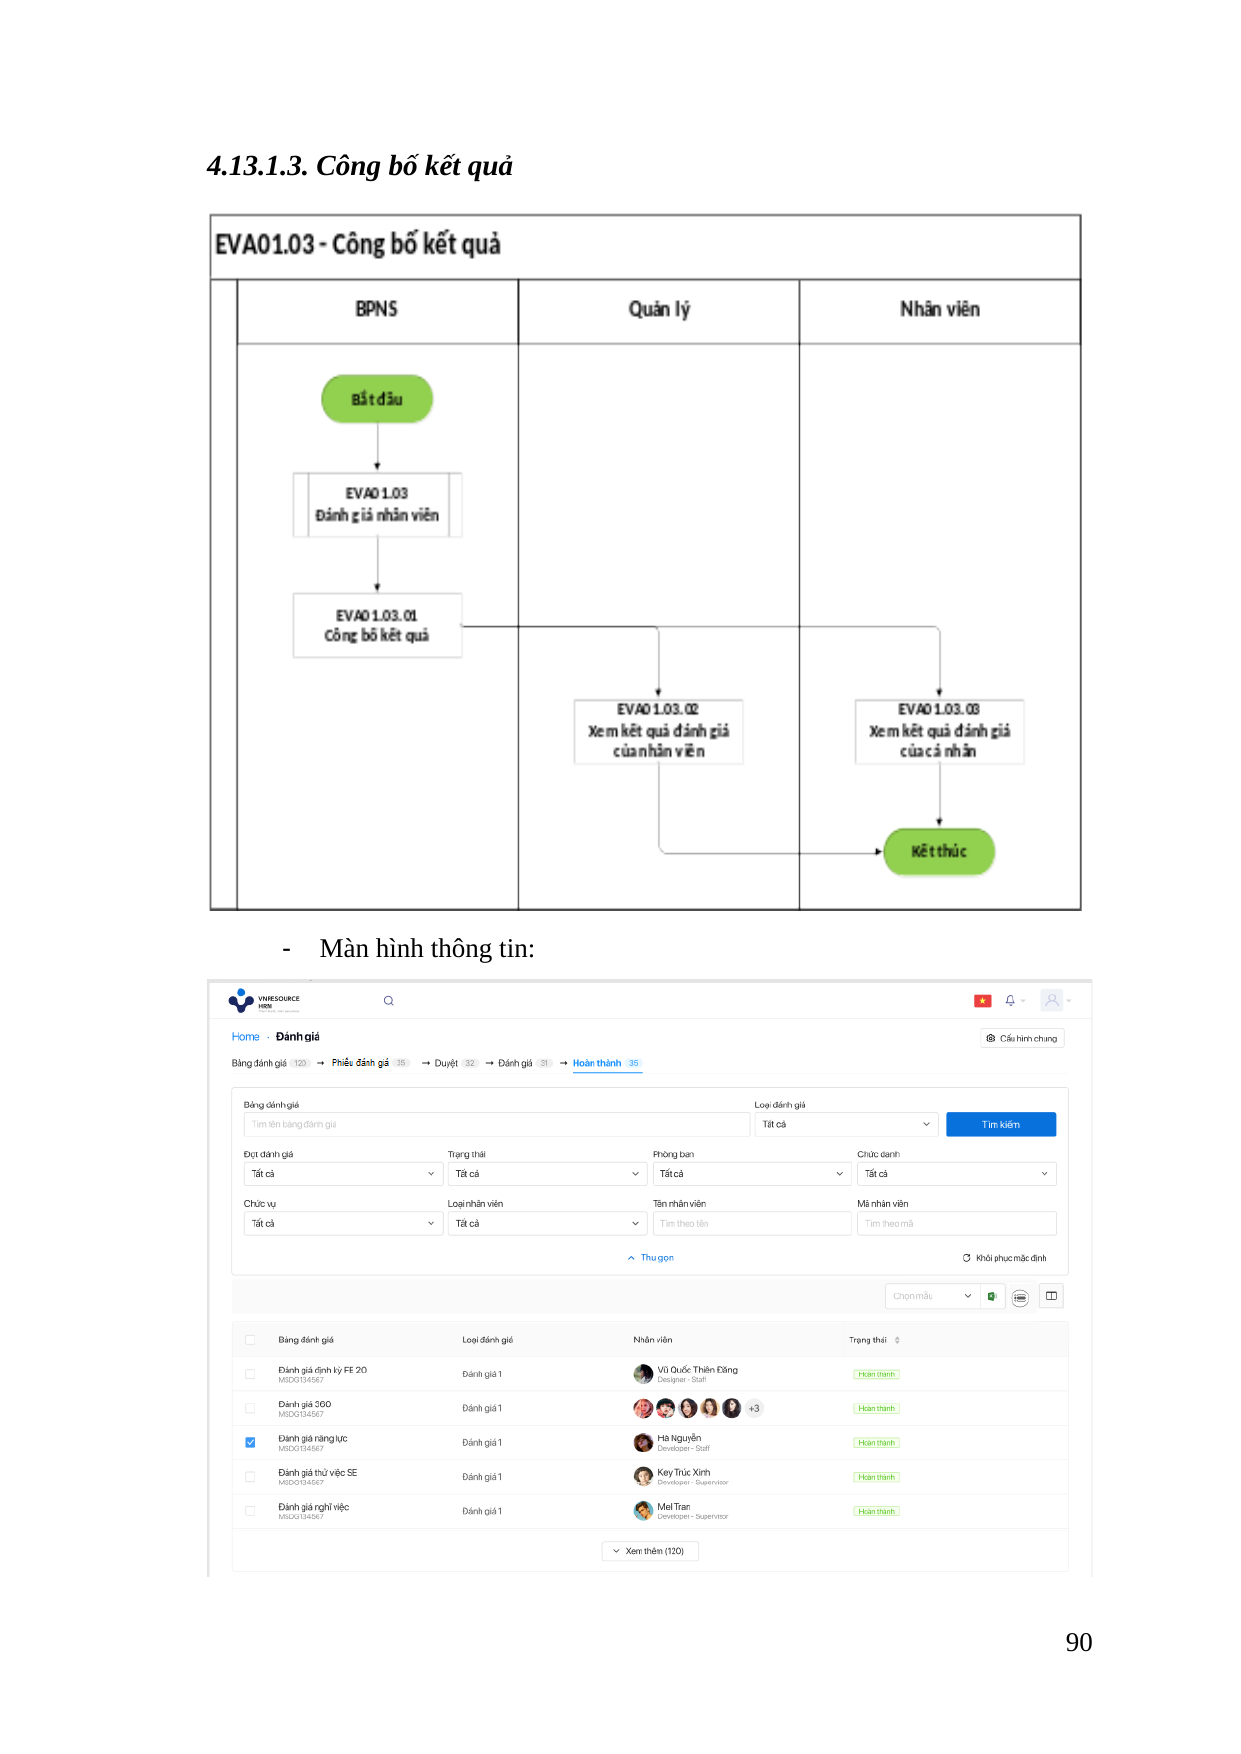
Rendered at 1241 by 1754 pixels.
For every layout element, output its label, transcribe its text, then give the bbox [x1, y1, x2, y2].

list Màn hình thông tin: [282, 932, 1092, 963]
picture [206, 979, 1093, 1577]
subtitle 4.13.1.3. Công bố kết quả [207, 148, 1092, 181]
